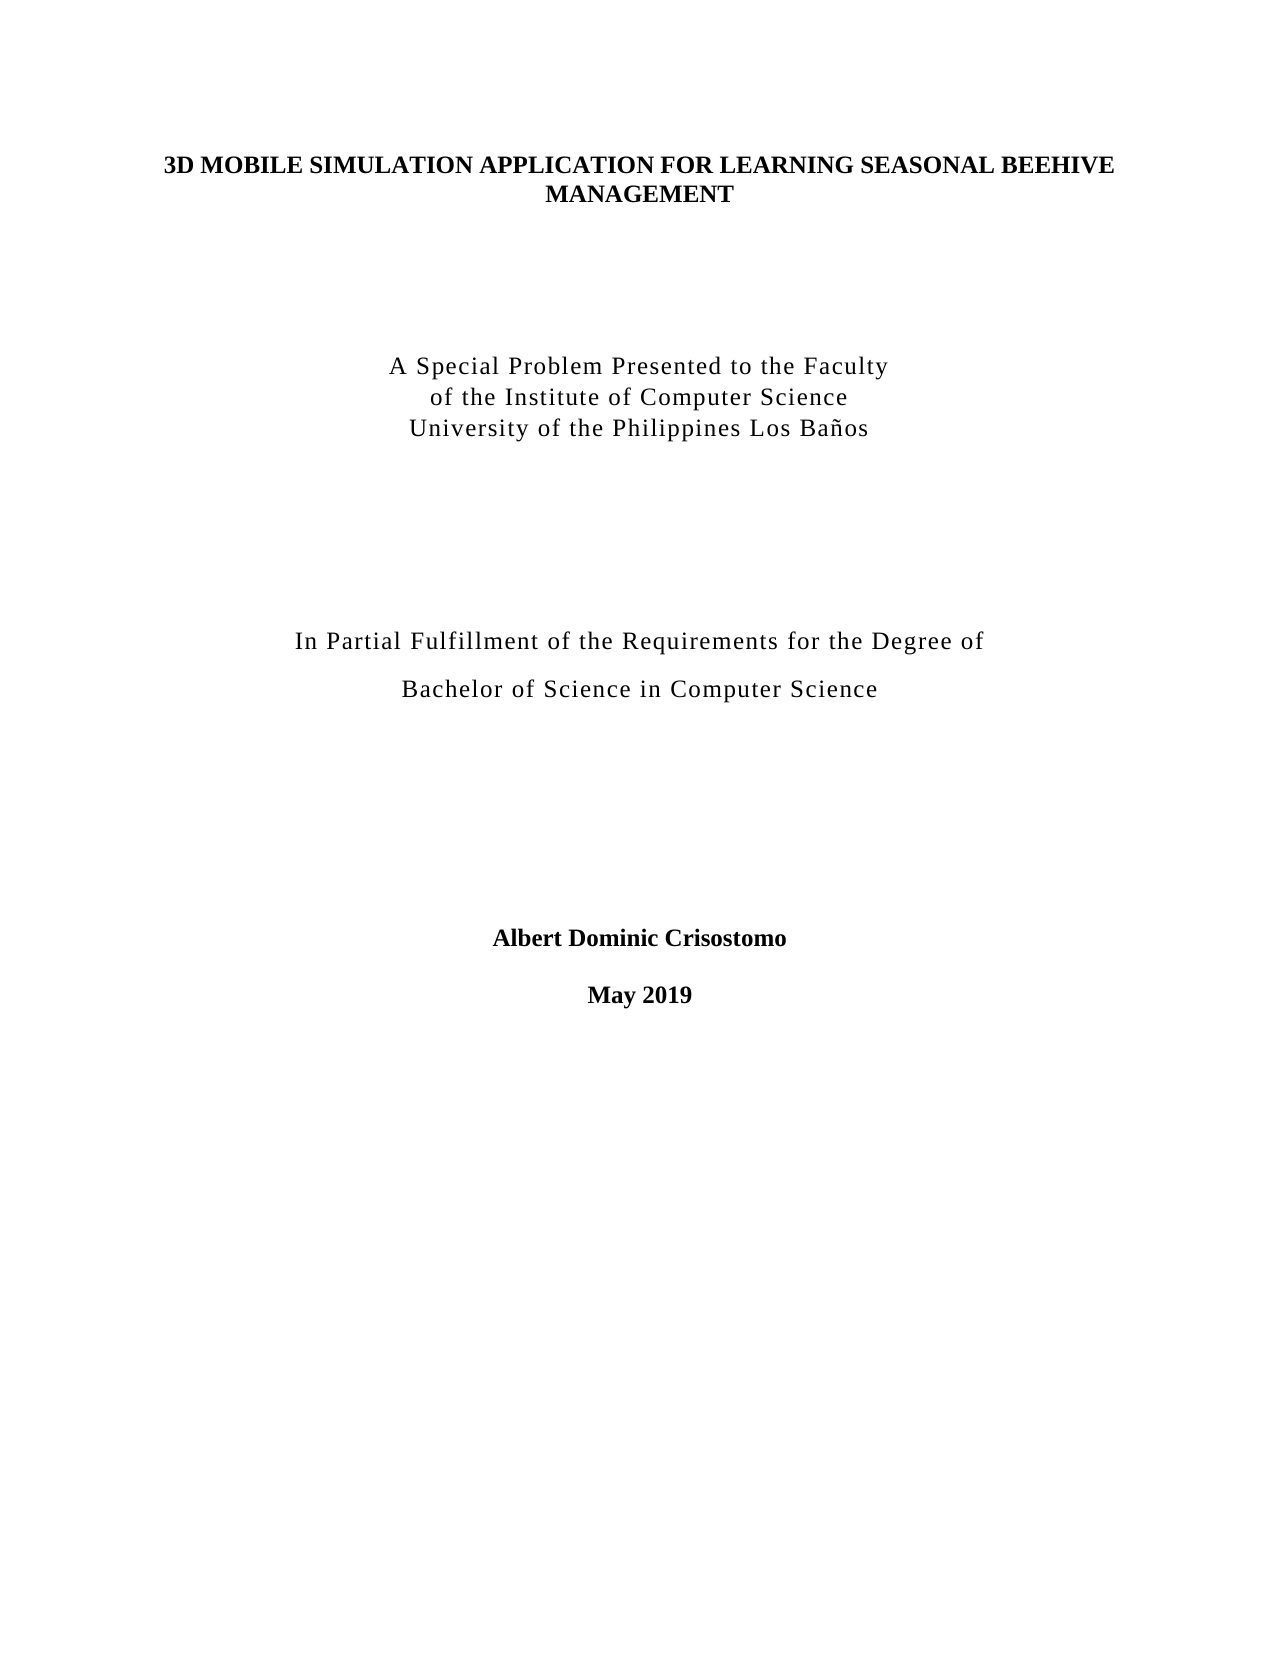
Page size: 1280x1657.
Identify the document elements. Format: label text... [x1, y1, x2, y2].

text Albert Dominic Crisostomo [150, 923, 1129, 951]
text May 2019 [150, 980, 1129, 1009]
text 3D Mobile Simulation Application for Learning Seasonal Beehive Management [150, 150, 1129, 207]
subtitle A Special Problem Presented to the Faculty of the Institute of Computer Science University of the Philippines Los Baños [150, 351, 1129, 473]
subtitle In Partial Fulfillment of the Requirements for the Degree of [150, 626, 1129, 655]
subtitle Bachelor of Science in Computer Science [150, 674, 1129, 702]
